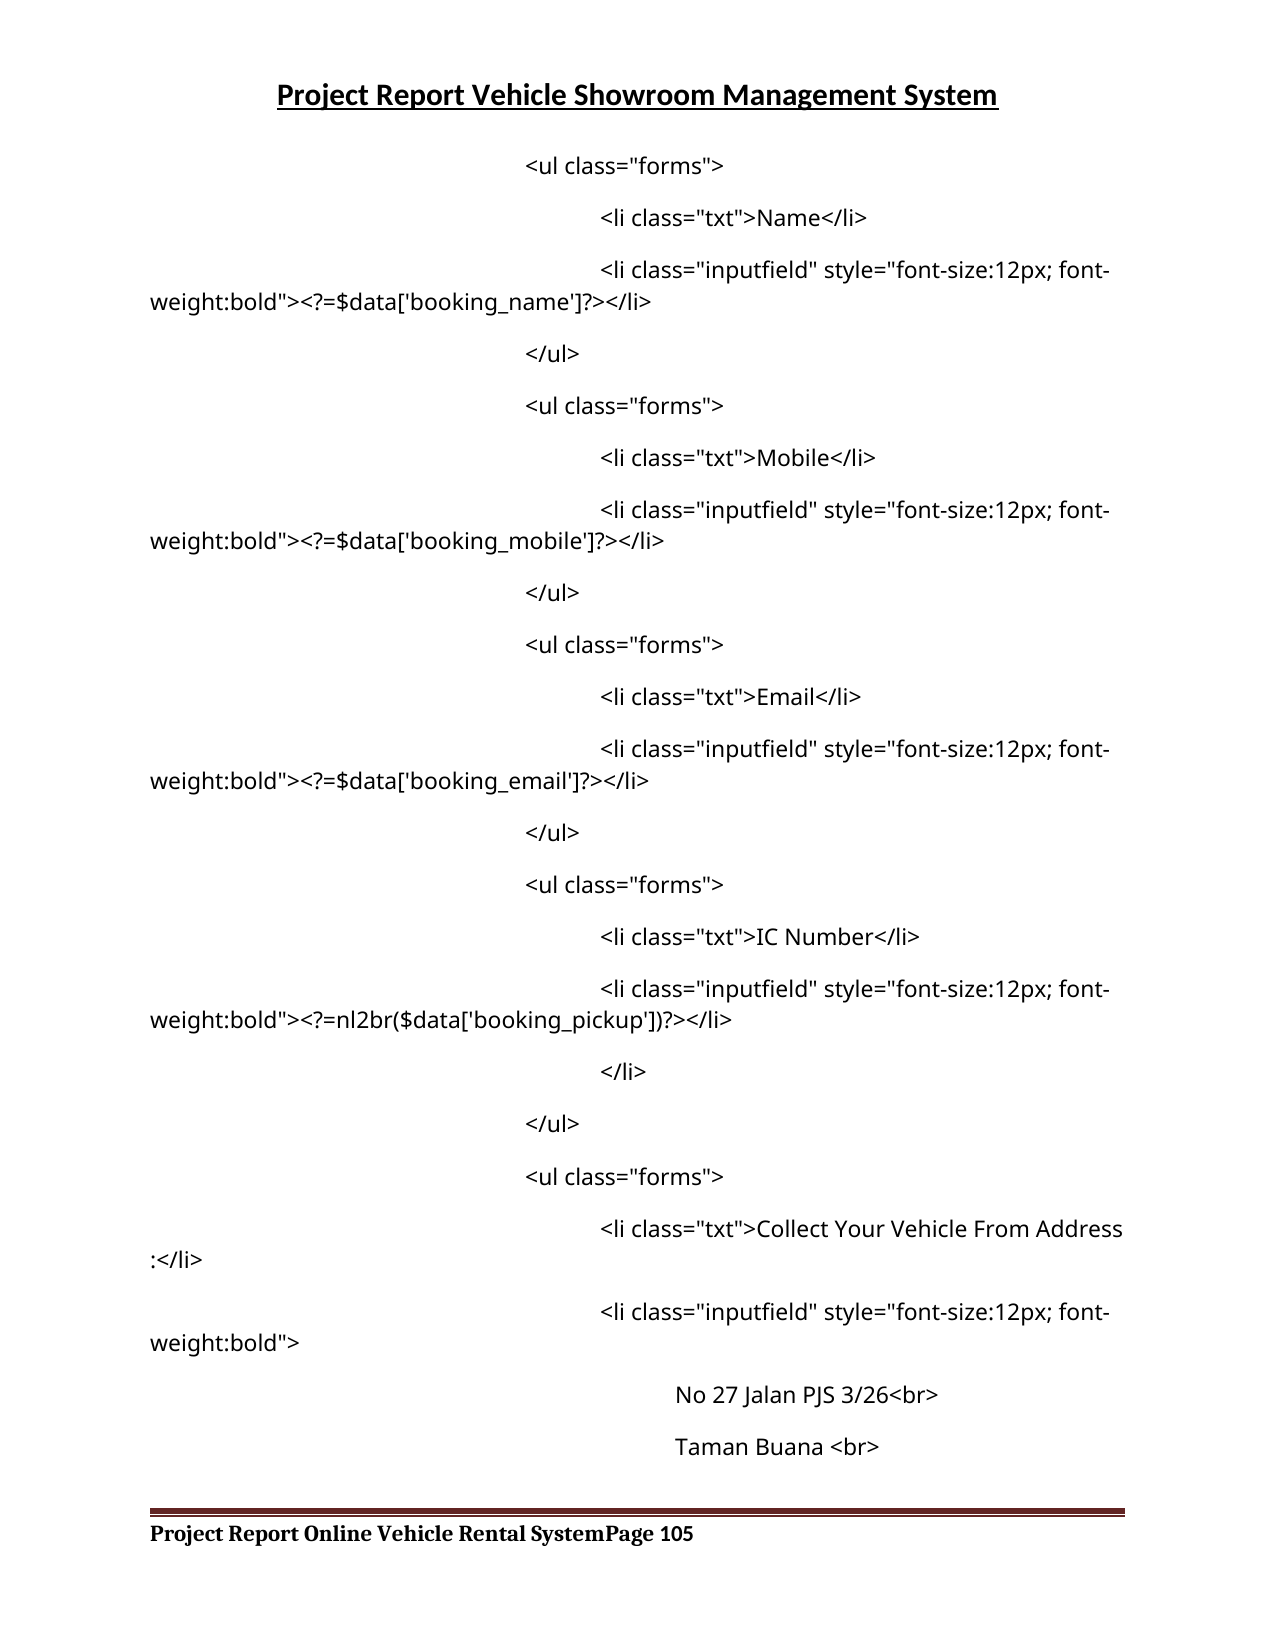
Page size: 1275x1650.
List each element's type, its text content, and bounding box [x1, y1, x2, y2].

text <li class="txt">Name</li> [150, 202, 1125, 233]
text Taman Buana <br> [150, 1431, 1125, 1462]
text <li class="inputfield" style="font-size:12px; font-weight:bold"><?=$data['booking_mobile']?></li> [150, 494, 1125, 556]
text </ul> [150, 577, 1125, 608]
text </li> [150, 1056, 1125, 1087]
text <li class="inputfield" style="font-size:12px; font-weight:bold"> [150, 1296, 1125, 1358]
text No 27 Jalan PJS 3/26<br> [150, 1379, 1125, 1410]
text <ul class="forms"> [150, 150, 1125, 181]
text <li class="txt">Collect Your Vehicle From Address :</li> [150, 1212, 1125, 1275]
text <ul class="forms"> [150, 389, 1125, 421]
text <li class="txt">Email</li> [150, 681, 1125, 712]
text <ul class="forms"> [150, 629, 1125, 660]
text <ul class="forms"> [150, 1160, 1125, 1192]
text <li class="inputfield" style="font-size:12px; font-weight:bold"><?=$data['booking_name']?></li> [150, 254, 1125, 317]
text <li class="inputfield" style="font-size:12px; font-weight:bold"><?=$data['booking_email']?></li> [150, 733, 1125, 796]
text <li class="txt">IC Number</li> [150, 921, 1125, 952]
text </ul> [150, 817, 1125, 848]
text <ul class="forms"> [150, 869, 1125, 900]
text </ul> [150, 337, 1125, 369]
text </ul> [150, 1108, 1125, 1139]
text <li class="inputfield" style="font-size:12px; font-weight:bold"><?=nl2br($data['booking_pickup'])?></li> [150, 973, 1125, 1035]
text <li class="txt">Mobile</li> [150, 442, 1125, 473]
